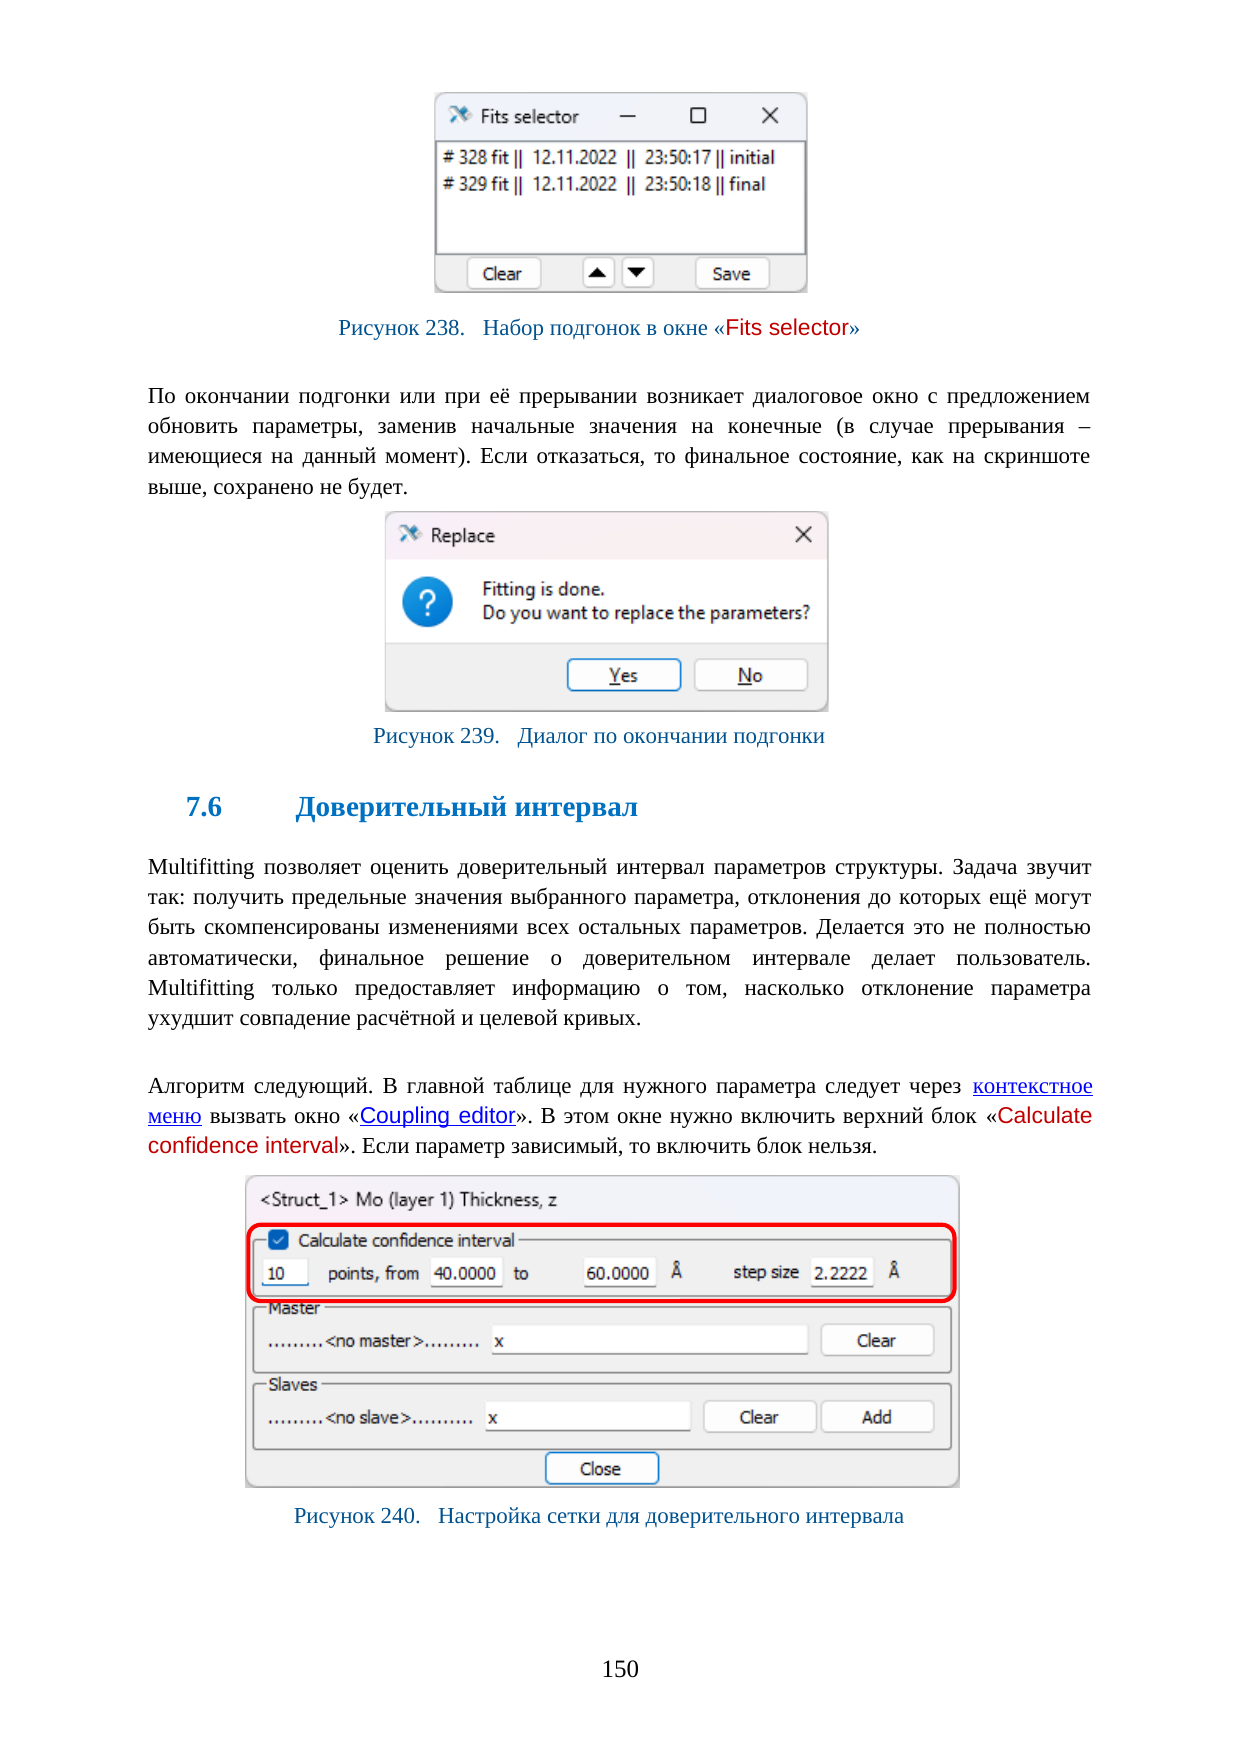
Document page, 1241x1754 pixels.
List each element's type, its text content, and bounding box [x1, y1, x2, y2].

text По окончании подгонки или при её прерывании возникает диалоговое окно с предложением обновить параметры, заменив начальные значения на конечные (в случае прерывания – имеющиеся на данный момент). Если отказаться, то финальное состояние, как на скриншоте выше, сохранено не будет. [148, 382, 1093, 499]
subtitle Доверительный интервал [155, 789, 1093, 823]
picture [245, 1175, 960, 1488]
picture [434, 92, 808, 293]
list Набор подгонок в окне «Fits selector» [178, 133, 1093, 341]
picture [384, 511, 829, 712]
text Алгоритм следующий. В главной таблице для нужного параметра следует через контекстное меню вызвать окно «Coupling editor». В этом окне нужно включить верхний блок «Calculate confidence interval». Если параметр зависимый, то включить блок нельзя. [148, 1072, 1093, 1159]
text Multifitting позволяет оценить доверительный интервал параметров структуры. Задача звучит так: получить предельные значения выбранного параметра, отклонения до которых ещё могут быть скомпенсированы изменениями всех остальных параметров. Делается это не полностью автоматически, финальное решение о доверительном интервале делает пользователь. Multifitting только предоставляет информацию о том, насколько отклонение параметра ухудшит совпадение расчётной и целевой кривых. [148, 853, 1093, 1030]
